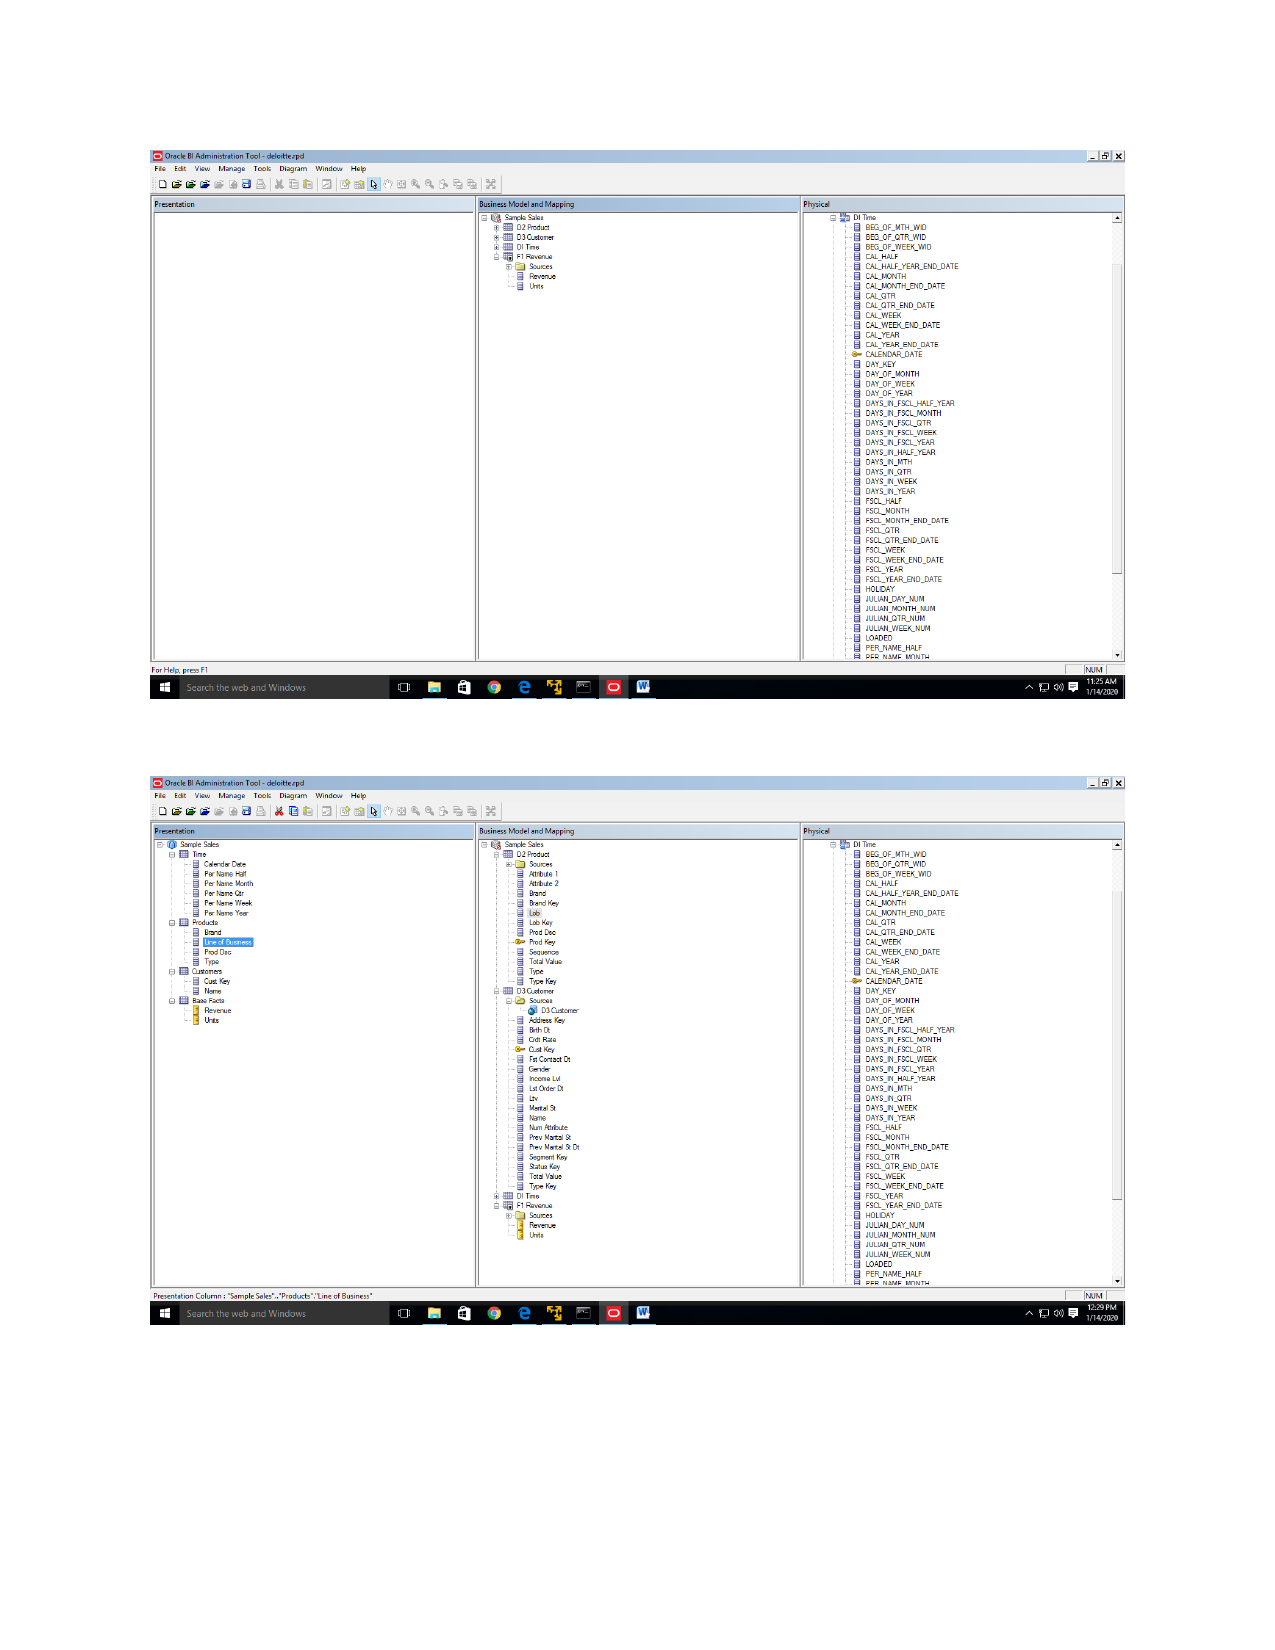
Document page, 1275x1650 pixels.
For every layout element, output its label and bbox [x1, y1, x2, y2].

picture [150, 776, 1125, 1325]
picture [150, 150, 1125, 699]
